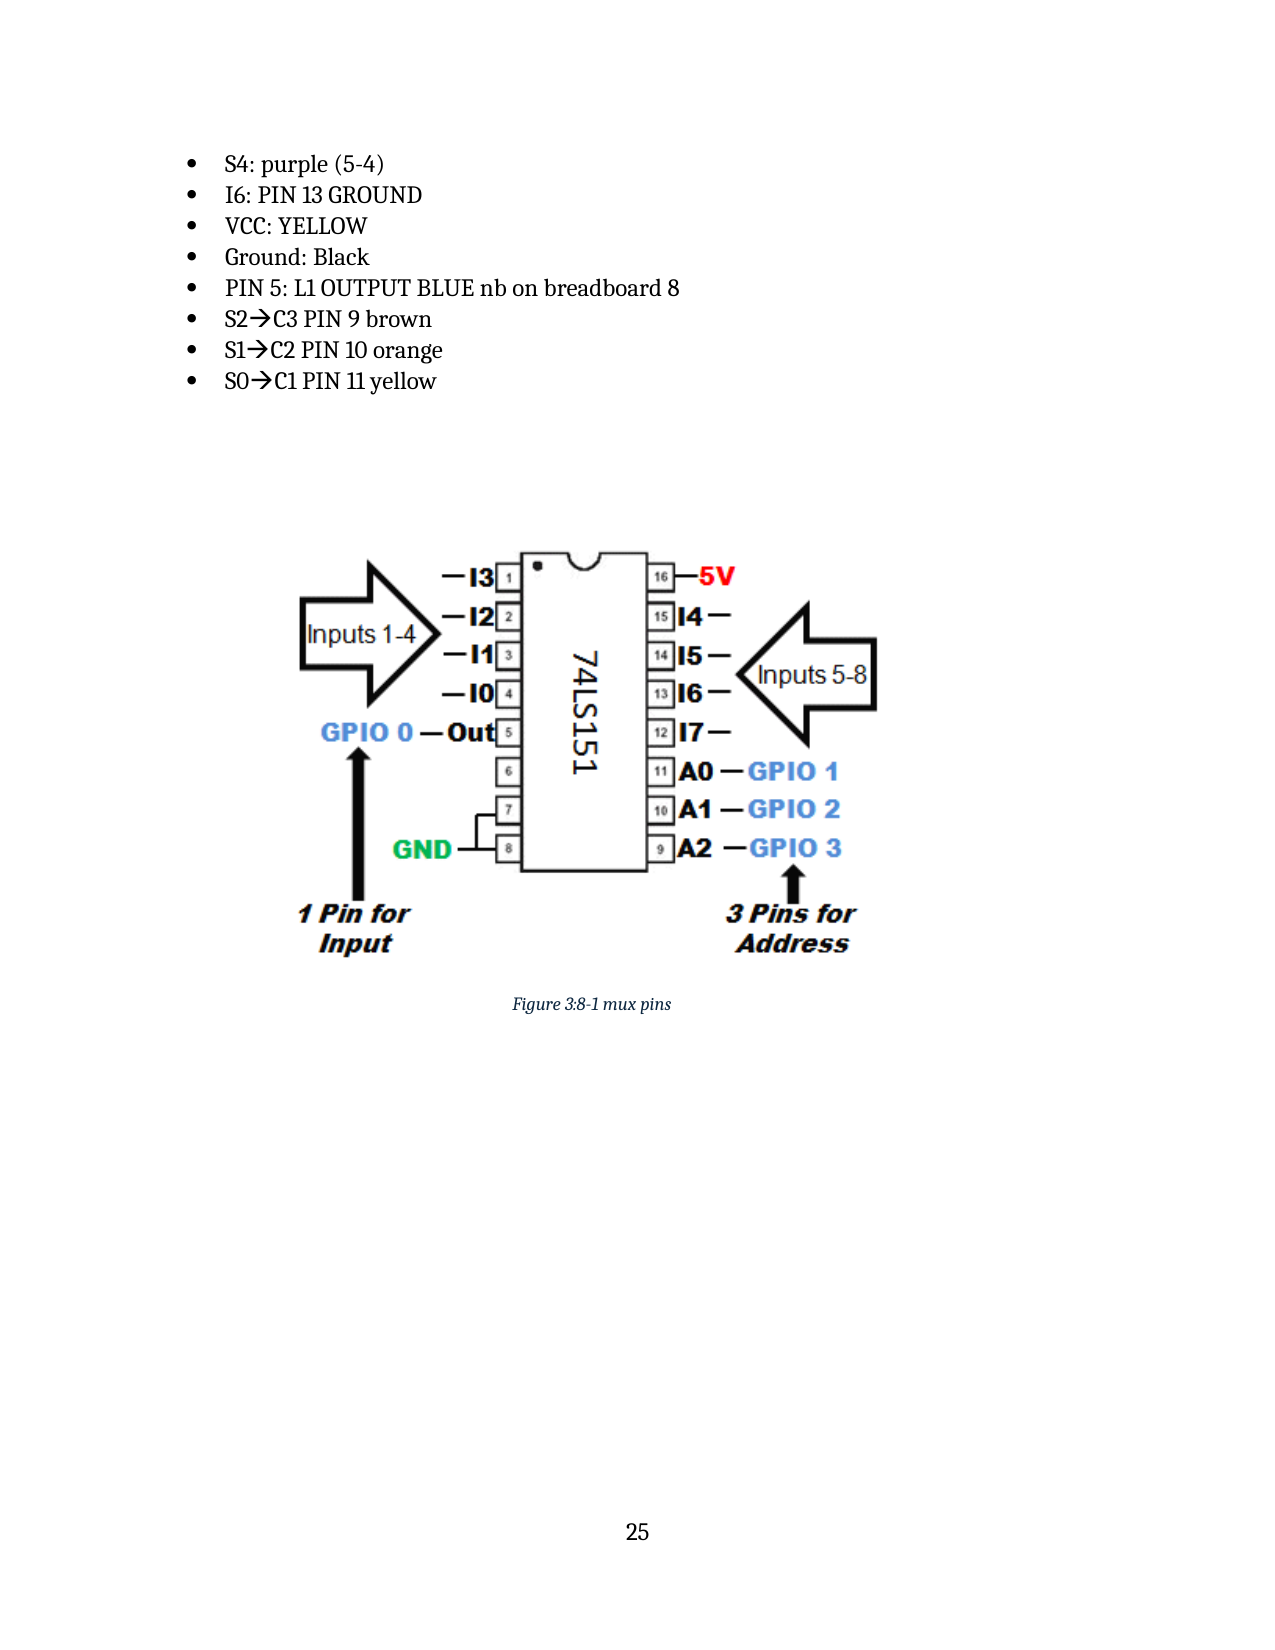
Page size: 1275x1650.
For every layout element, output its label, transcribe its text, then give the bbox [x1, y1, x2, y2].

list Ground: Black [187, 243, 1125, 272]
list S4: purple (5-4) [187, 150, 1125, 179]
list I6: PIN 13 GROUND [187, 181, 1125, 210]
list PIN 5: L1 OUTPUT BLUE nb on breadboard 8 [187, 274, 1125, 303]
list S2C3 PIN 9 brown [187, 305, 1125, 334]
list S1C2 PIN 10 orange [187, 336, 1125, 365]
list VCC: YELLOW [187, 212, 1125, 241]
picture [289, 523, 896, 984]
list S0C1 PIN 11 yellow [187, 367, 1125, 396]
